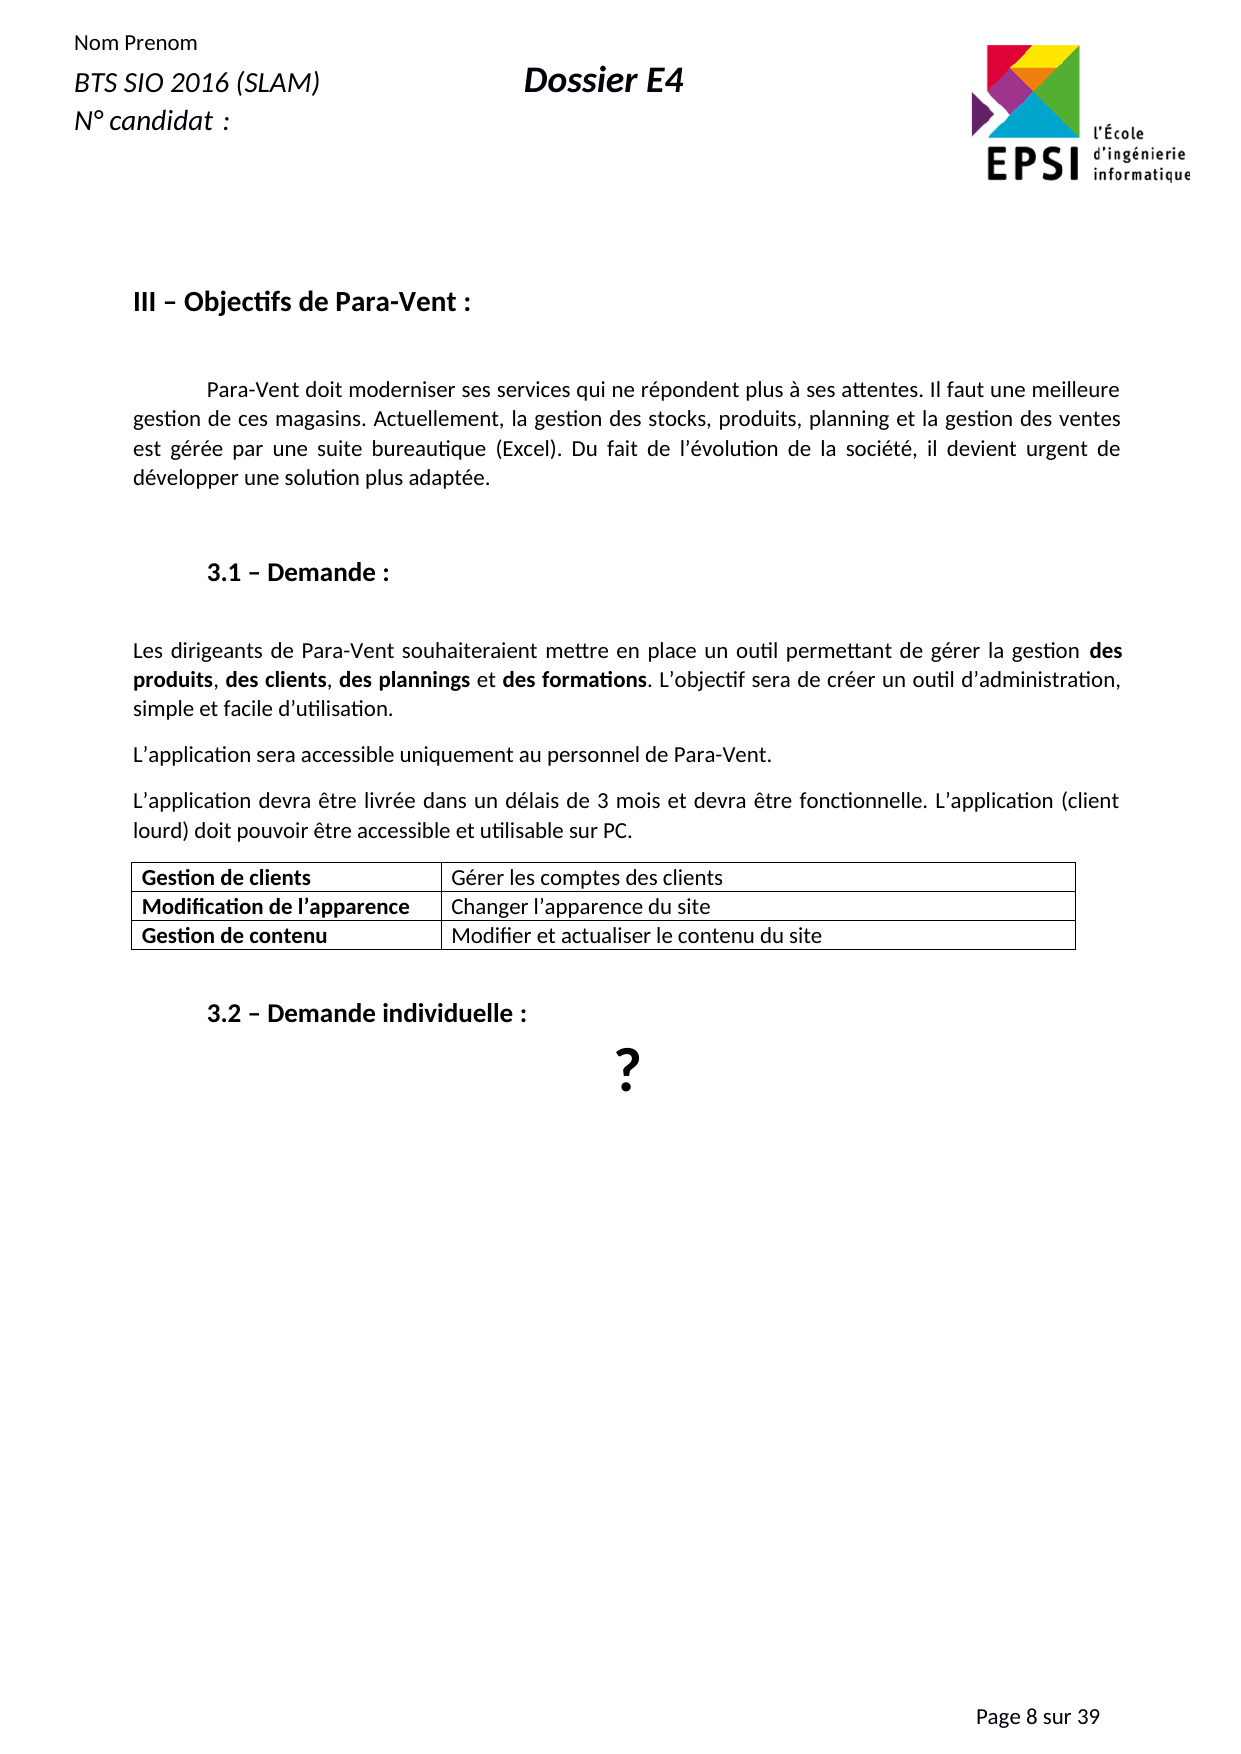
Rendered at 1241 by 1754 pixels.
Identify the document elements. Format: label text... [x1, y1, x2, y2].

subtitle 3.1 – Demande : [133, 555, 1122, 588]
table_cell Modification de l’apparence [132, 892, 441, 920]
table_cell Gestion de contenu [132, 921, 441, 949]
table_cell Changer l’apparence du site [442, 892, 1075, 920]
table_cell Modifier et actualiser le contenu du site [442, 921, 1075, 949]
text L’application sera accessible uniquement au personnel de Para-Vent. [133, 741, 1122, 769]
picture [971, 45, 1190, 183]
subtitle 3.2 – Demande individuelle : [133, 996, 1122, 1029]
table_header Gestion de clients [132, 863, 441, 891]
text L’application devra être livrée dans un délais de 3 mois et devra être fonctionnelle. L’application (client lourd) doit pouvoir être accessible et utilisable sur PC. [133, 787, 1122, 844]
text Les dirigeants de Para-Vent souhaiteraient mettre en place un outil permettant de gérer la gestion des produits, des clients, des plannings et des formations. L’objectif sera de créer un outil d’administration, simple et facile d’utilisation. [133, 636, 1122, 723]
table_header Gérer les comptes des clients [442, 863, 1075, 891]
text Para-Vent doit moderniser ses services qui ne répondent plus à ses attentes. Il faut une meilleure gestion de ces magasins. Actuellement, la gestion des stocks, produits, planning et la gestion des ventes est gérée par une suite bureautique (Excel). Du fait de l’évolution de la société, il devient urgent de développer une solution plus adaptée. [133, 375, 1122, 491]
subtitle III – Objectifs de Para-Vent : [133, 283, 1122, 319]
text ? [133, 1031, 1122, 1107]
